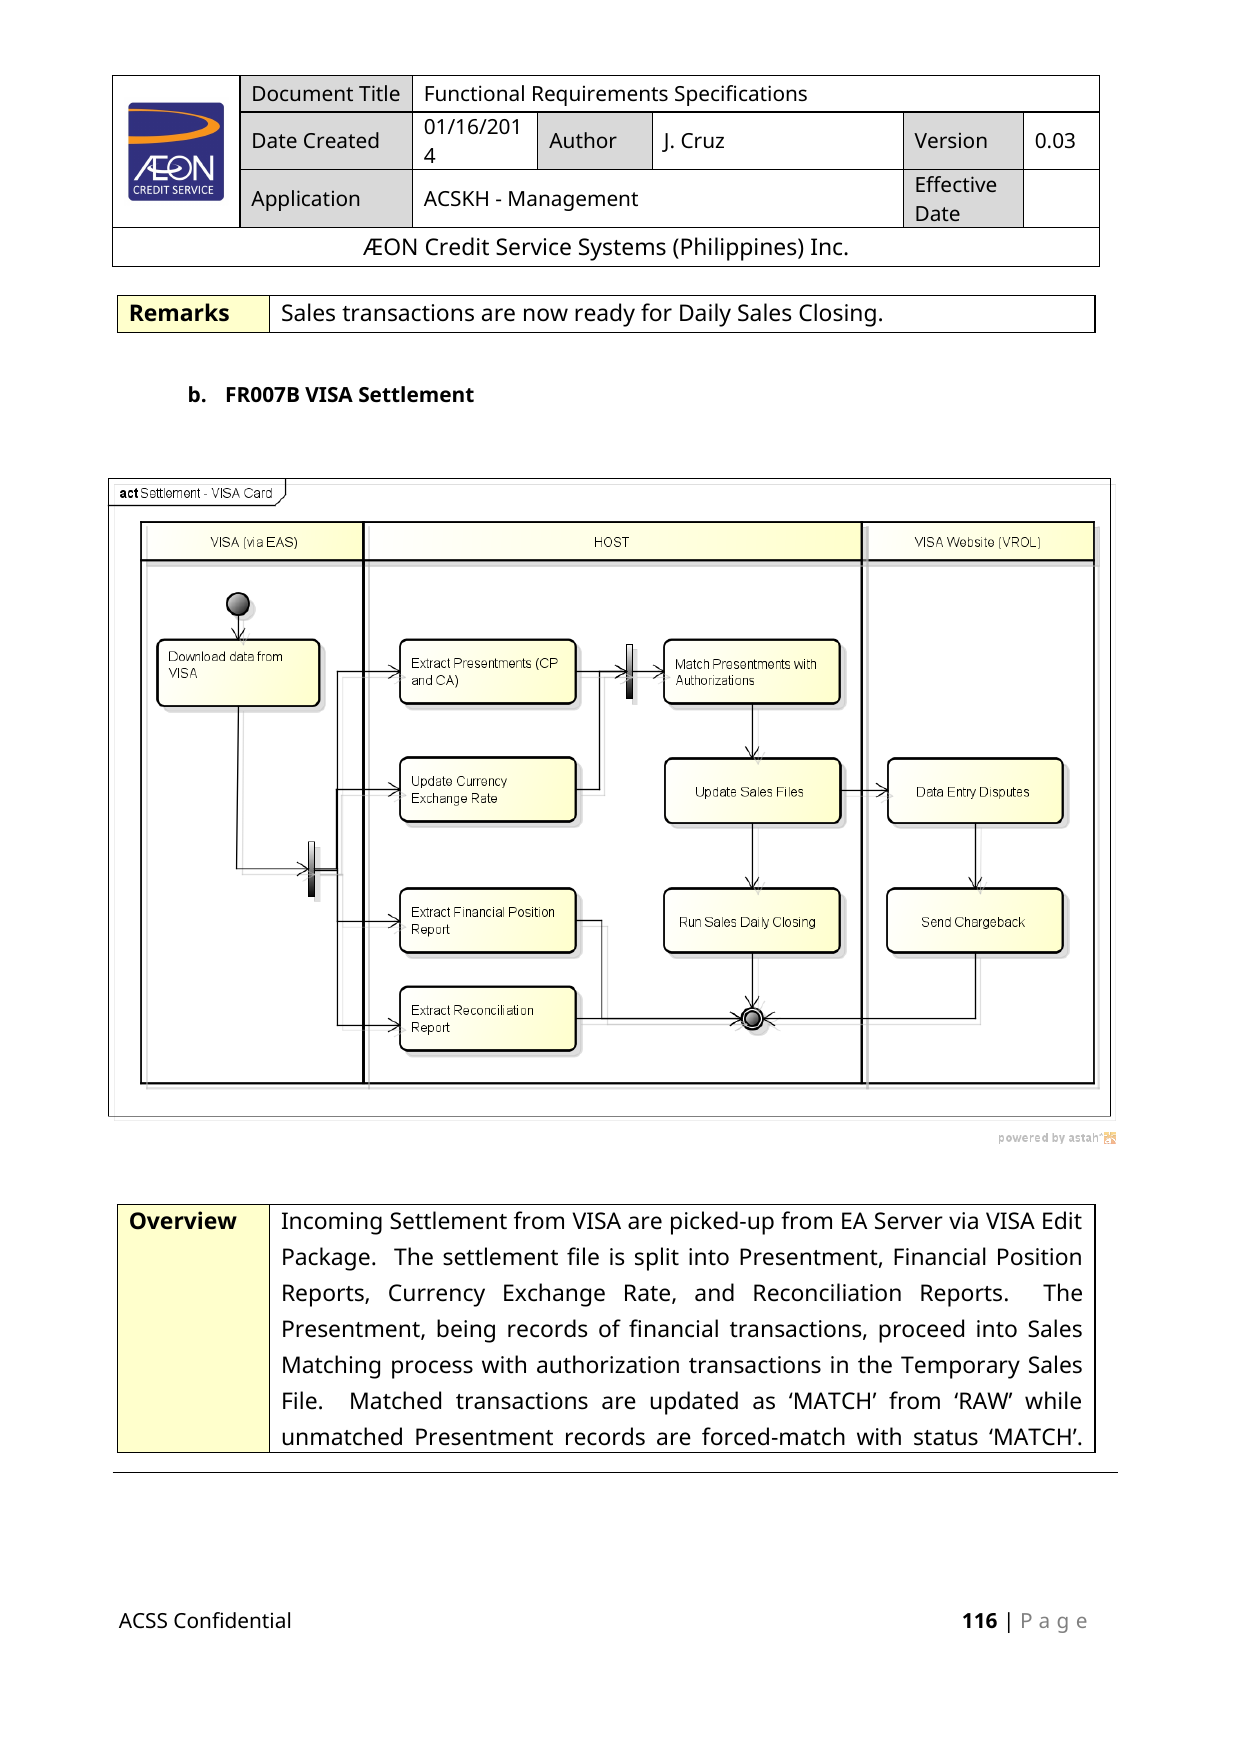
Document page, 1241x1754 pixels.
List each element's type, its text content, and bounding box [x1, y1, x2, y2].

table_header Overview [118, 1205, 269, 1452]
picture [97, 468, 1116, 1142]
picture [123, 97, 229, 206]
table_cell Remarks [118, 296, 269, 332]
list FR007B VISA Settlement [187, 380, 1099, 409]
table_cell Sales transactions are now ready for Daily Sales Closing. [270, 296, 1094, 332]
